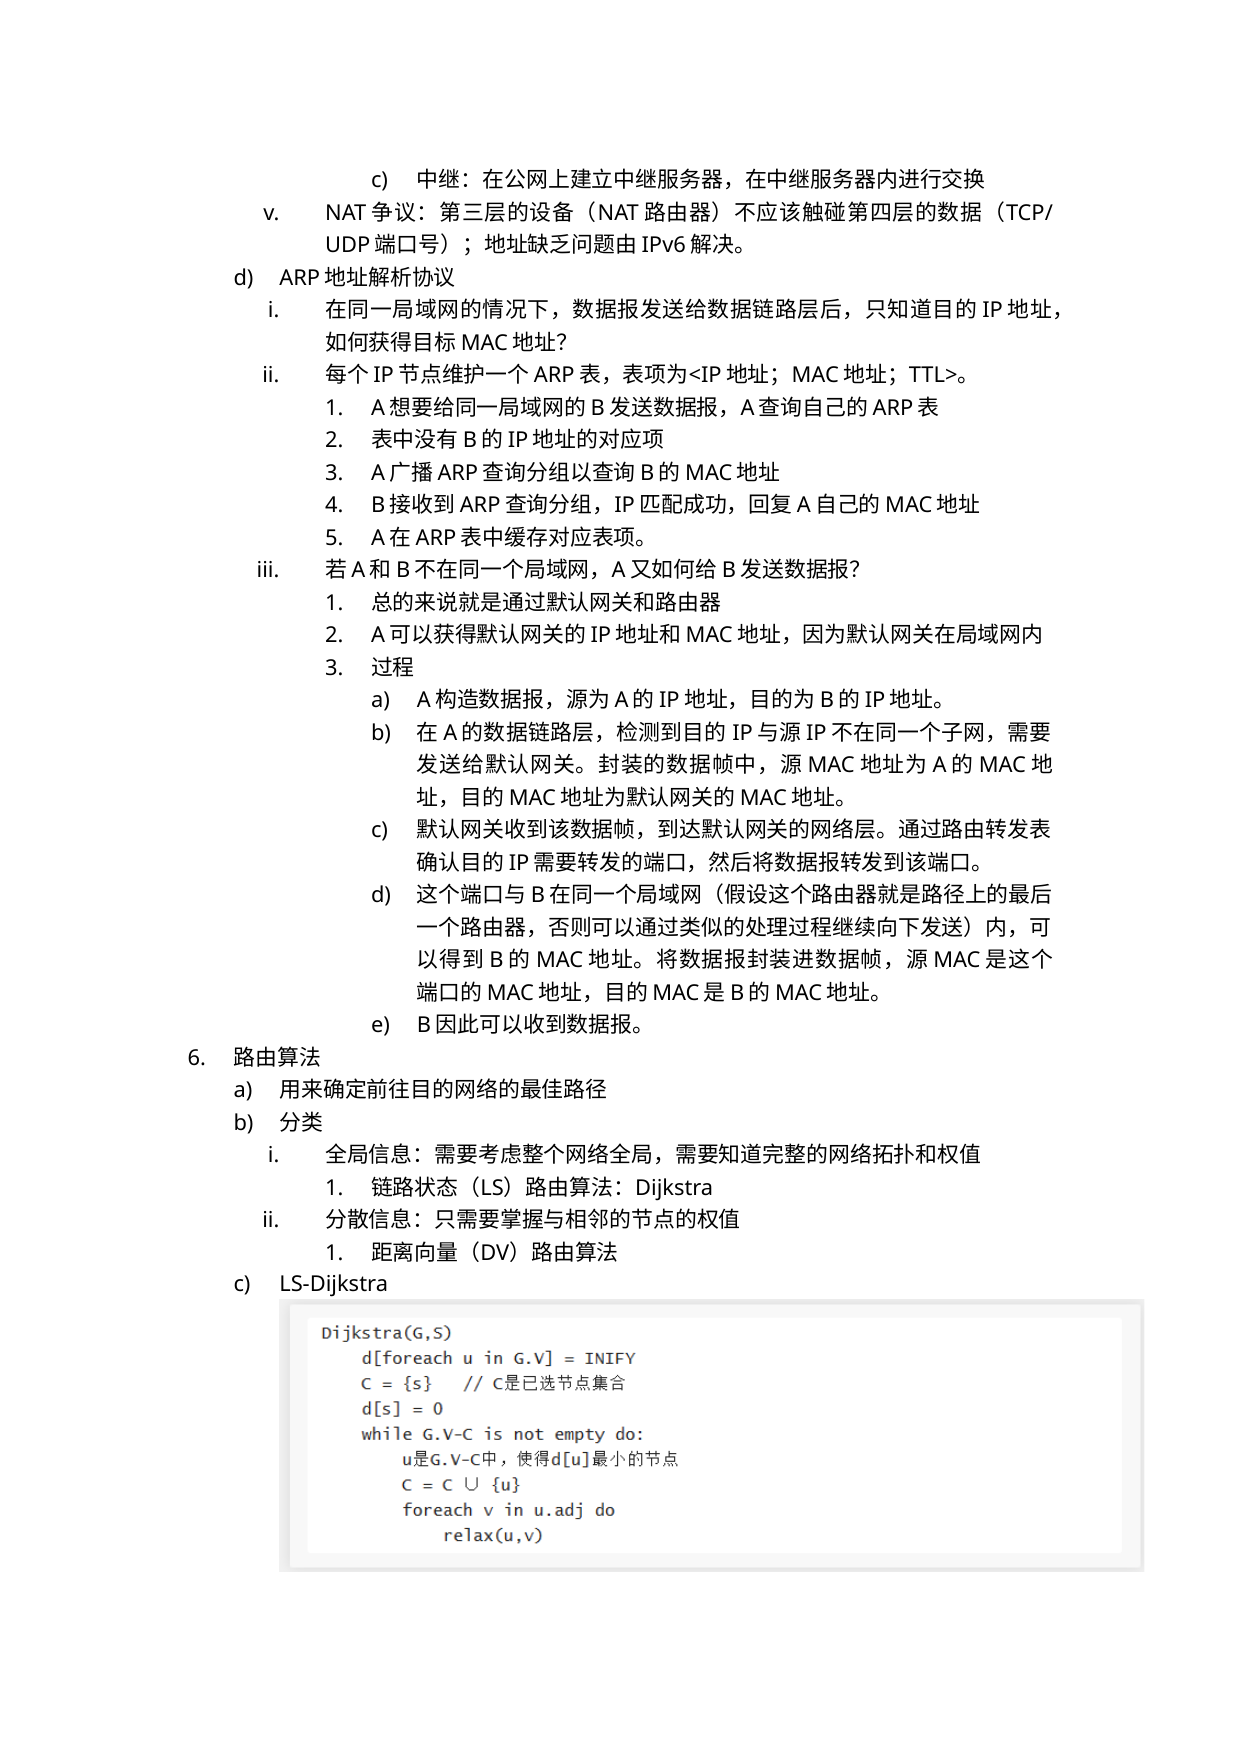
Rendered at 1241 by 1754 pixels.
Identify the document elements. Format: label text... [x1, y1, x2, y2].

list 过程 [325, 649, 1053, 682]
list LS-Dijkstra [233, 1267, 1053, 1299]
list B因此可以收到数据报。 [371, 1007, 1053, 1039]
list 这个端口与B在同一个局域网（假设这个路由器就是路径上的最后一个路由器，否则可以通过类似的处理过程继续向下发送）内，可以得到B的MAC地址。将数据报封装进数据帧，源MAC是这个端口的MAC地址，目的MAC是B的MAC地址。 [371, 877, 1053, 1007]
list 每个IP节点维护一个ARP表，表项为<IP地址；MAC地址；TTL>。 [279, 357, 1053, 389]
list B接收到ARP查询分组，IP匹配成功，回复A自己的MAC地址 [325, 487, 1053, 519]
list 分散信息：只需要掌握与相邻的节点的权值 [279, 1202, 1053, 1234]
list 全局信息：需要考虑整个网络全局，需要知道完整的网络拓扑和权值 [279, 1137, 1053, 1169]
list 总的来说就是通过默认网关和路由器 [325, 584, 1053, 617]
list 分类 [233, 1104, 1053, 1137]
list A构造数据报，源为A的IP地址，目的为B的IP地址。 [371, 682, 1053, 714]
list 中继：在公网上建立中继服务器，在中继服务器内进行交换 [371, 162, 1053, 194]
picture [279, 1299, 1145, 1572]
list 距离向量（DV）路由算法 [325, 1234, 1053, 1267]
list 在A的数据链路层，检测到目的IP与源IP不在同一个子网，需要发送给默认网关。封装的数据帧中，源MAC地址为A的MAC地址，目的MAC地址为默认网关的MAC地址。 [371, 714, 1053, 812]
list A在ARP表中缓存对应表项。 [325, 519, 1053, 552]
list 表中没有B的IP地址的对应项 [325, 422, 1053, 454]
list 路由算法 [187, 1039, 1053, 1072]
list NAT争议：第三层的设备（NAT路由器）不应该触碰第四层的数据（TCP/UDP端口号）；地址缺乏问题由IPv6解决。 [279, 194, 1053, 259]
list 链路状态（LS）路由算法：Dijkstra [325, 1169, 1053, 1202]
list 若A和B不在同一个局域网，A又如何给B发送数据报？ [279, 552, 1053, 584]
list 在同一局域网的情况下，数据报发送给数据链路层后，只知道目的IP地址，如何获得目标MAC地址？ [279, 292, 1053, 357]
list A广播ARP查询分组以查询B的MAC地址 [325, 454, 1053, 487]
list A可以获得默认网关的IP地址和MAC地址，因为默认网关在局域网内 [325, 617, 1053, 649]
list A想要给同一局域网的B发送数据报，A查询自己的ARP表 [325, 389, 1053, 422]
list 默认网关收到该数据帧，到达默认网关的网络层。通过路由转发表确认目的IP需要转发的端口，然后将数据报转发到该端口。 [371, 812, 1053, 877]
list ARP地址解析协议 [233, 259, 1053, 292]
list 用来确定前往目的网络的最佳路径 [233, 1072, 1053, 1104]
